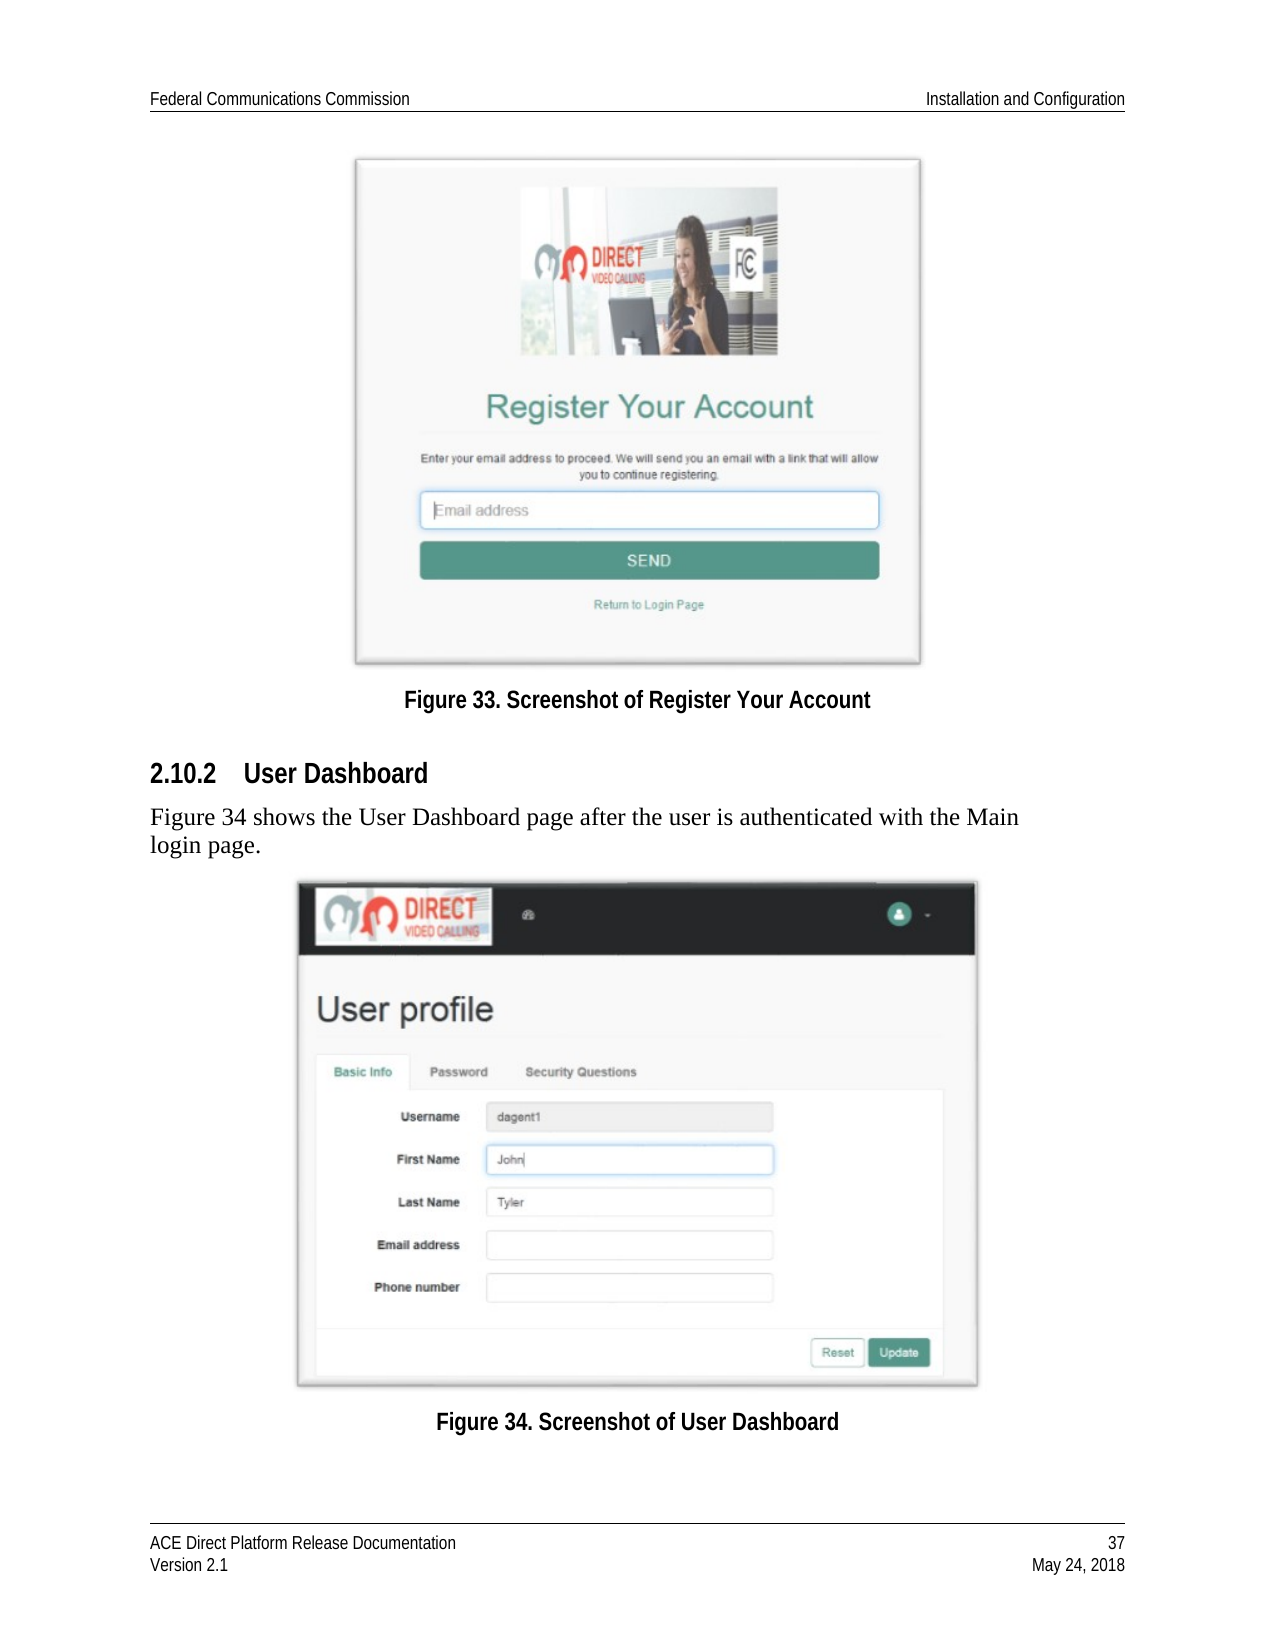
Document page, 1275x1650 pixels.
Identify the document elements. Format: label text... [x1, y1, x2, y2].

subtitle User Dashboard [150, 756, 1125, 789]
picture [345, 150, 930, 675]
text Figure 34 shows the User Dashboard page after the user is authenticated with the Main login page. [150, 802, 1125, 859]
picture [287, 871, 988, 1397]
